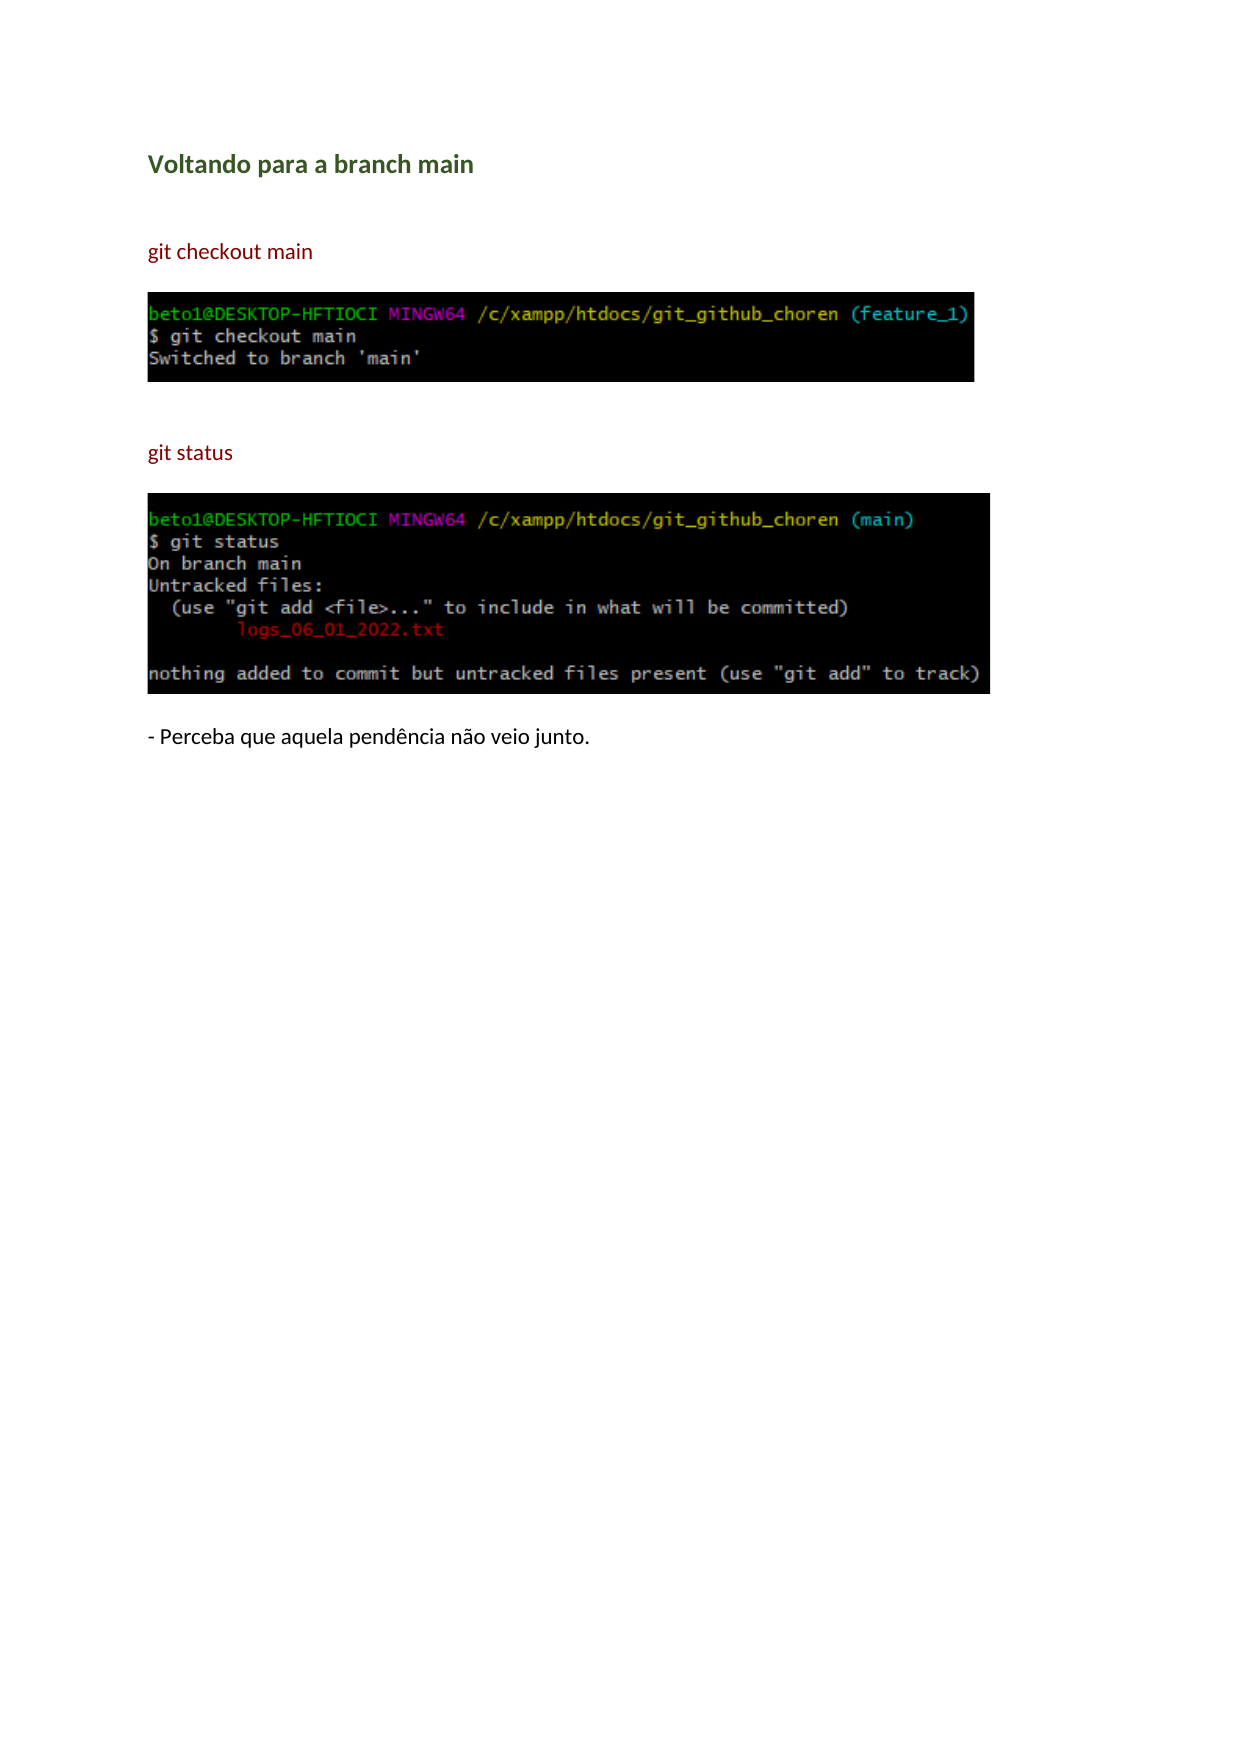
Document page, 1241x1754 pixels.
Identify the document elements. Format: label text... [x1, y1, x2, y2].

text - Perceba que aquela pendência não veio junto. [148, 722, 1122, 750]
picture [147, 493, 991, 694]
text git status [148, 438, 1122, 466]
subtitle Voltando para a branch main [148, 148, 1122, 181]
text git checkout main [148, 237, 1122, 265]
picture [147, 292, 975, 382]
